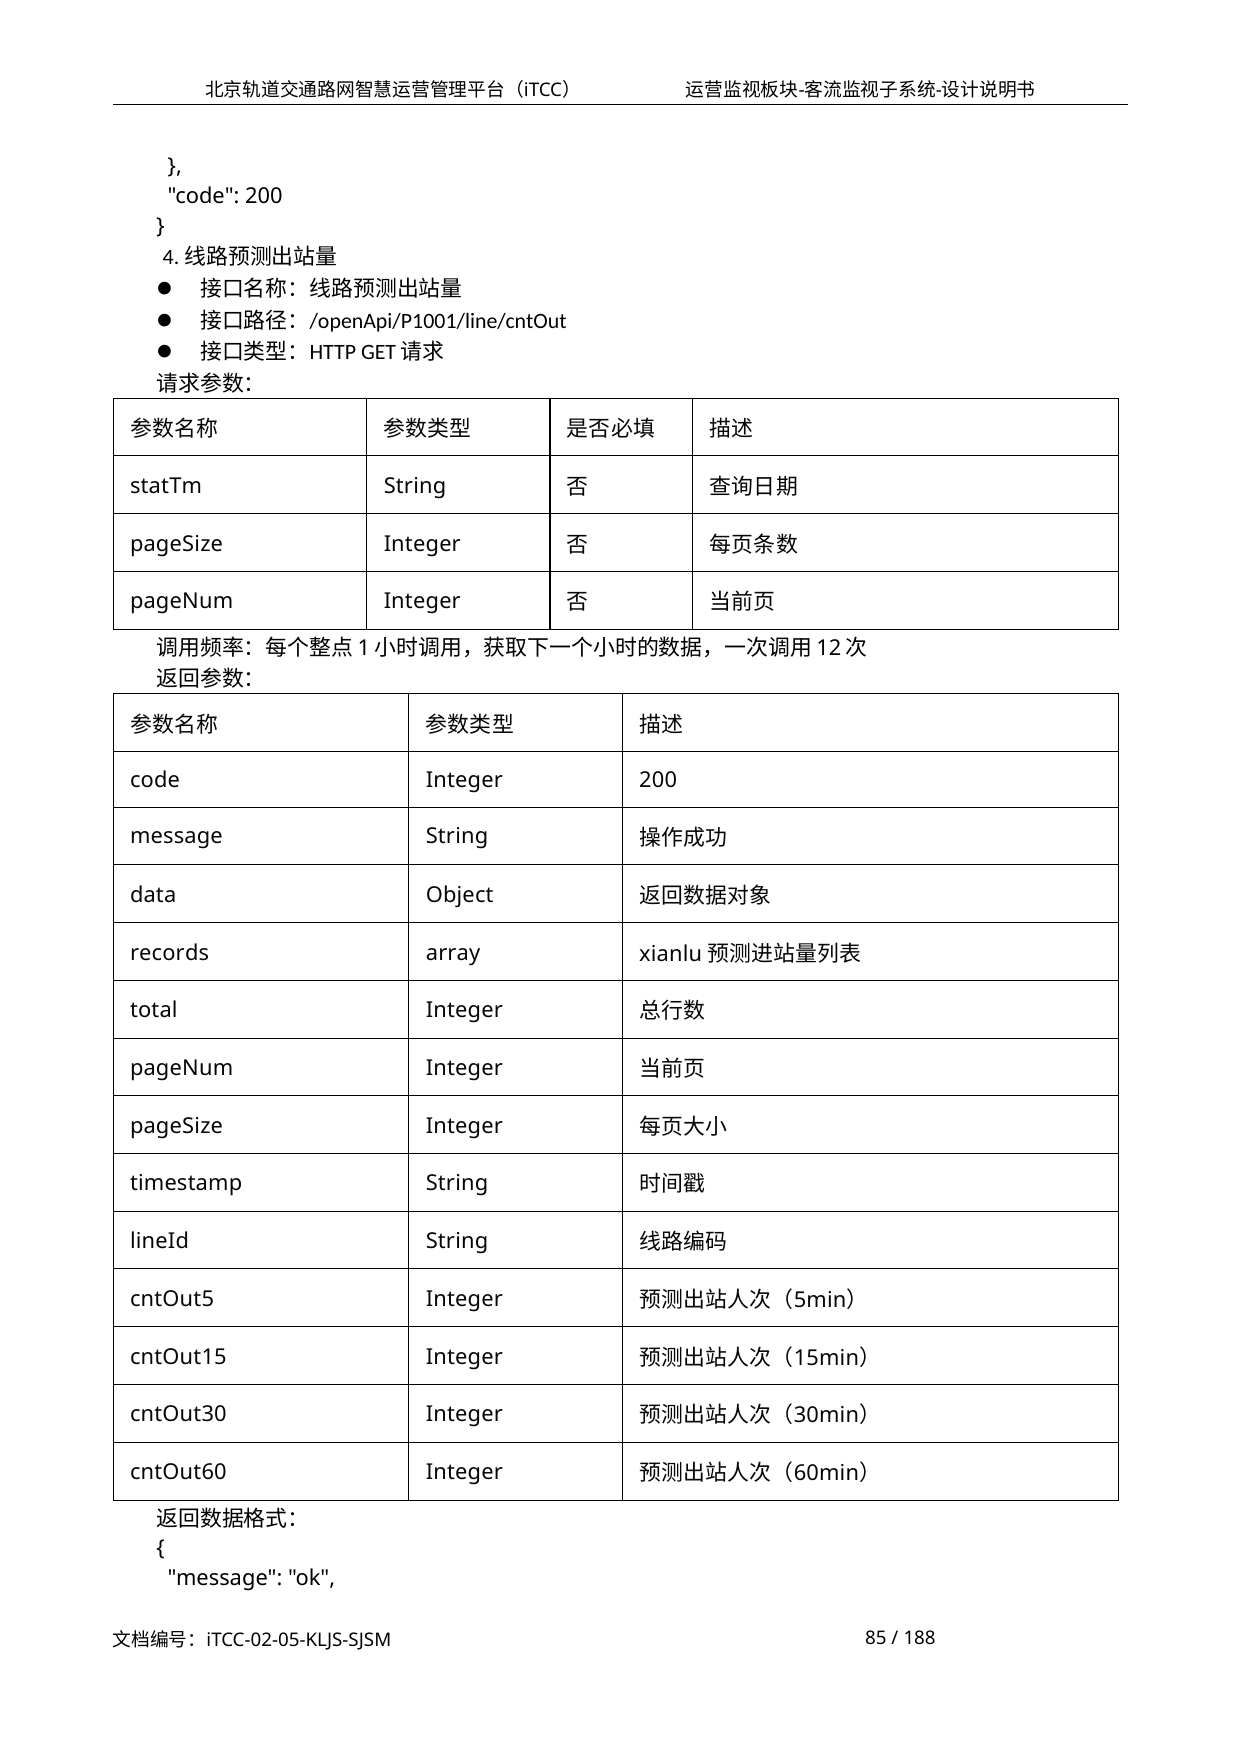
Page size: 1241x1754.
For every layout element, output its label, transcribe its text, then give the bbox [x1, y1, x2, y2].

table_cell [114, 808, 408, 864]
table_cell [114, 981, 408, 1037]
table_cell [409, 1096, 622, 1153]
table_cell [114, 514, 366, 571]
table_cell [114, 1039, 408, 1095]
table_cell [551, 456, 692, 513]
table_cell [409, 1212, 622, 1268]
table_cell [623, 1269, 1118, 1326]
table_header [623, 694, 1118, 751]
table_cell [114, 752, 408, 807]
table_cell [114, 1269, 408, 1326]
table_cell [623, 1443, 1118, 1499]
text "message": "ok", [112, 1562, 1128, 1592]
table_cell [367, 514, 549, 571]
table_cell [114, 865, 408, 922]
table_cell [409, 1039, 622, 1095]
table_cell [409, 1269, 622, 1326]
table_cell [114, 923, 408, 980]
list 接口路径：/openApi/P1001/line/cntOut [156, 303, 1128, 334]
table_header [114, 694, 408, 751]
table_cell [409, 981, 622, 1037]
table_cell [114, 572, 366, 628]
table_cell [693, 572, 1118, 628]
text 返回参数： [112, 661, 1128, 693]
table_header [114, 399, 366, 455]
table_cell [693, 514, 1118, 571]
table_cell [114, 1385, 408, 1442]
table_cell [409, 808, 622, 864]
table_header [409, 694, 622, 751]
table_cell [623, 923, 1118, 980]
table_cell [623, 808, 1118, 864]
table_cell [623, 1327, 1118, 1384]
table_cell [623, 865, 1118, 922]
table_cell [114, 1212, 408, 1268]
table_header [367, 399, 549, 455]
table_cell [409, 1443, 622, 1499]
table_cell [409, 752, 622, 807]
list 接口名称：线路预测出站量 [156, 271, 1128, 303]
text } [112, 209, 1128, 239]
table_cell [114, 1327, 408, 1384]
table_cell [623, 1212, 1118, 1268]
text 调用频率：每个整点1小时调用，获取下一个小时的数据，一次调用12次 [112, 629, 1128, 661]
list 接口类型：HTTP GET请求 [156, 334, 1128, 366]
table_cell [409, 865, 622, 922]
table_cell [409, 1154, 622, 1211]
text 请求参数： [112, 366, 1128, 398]
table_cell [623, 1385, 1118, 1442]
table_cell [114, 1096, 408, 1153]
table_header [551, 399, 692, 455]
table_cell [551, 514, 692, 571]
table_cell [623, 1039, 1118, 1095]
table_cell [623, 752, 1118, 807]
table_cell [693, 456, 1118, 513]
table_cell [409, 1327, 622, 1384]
list 线路预测出站量 [112, 239, 1128, 271]
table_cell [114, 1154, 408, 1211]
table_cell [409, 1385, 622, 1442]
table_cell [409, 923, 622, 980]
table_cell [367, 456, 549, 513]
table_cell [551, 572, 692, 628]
text { [112, 1532, 1128, 1562]
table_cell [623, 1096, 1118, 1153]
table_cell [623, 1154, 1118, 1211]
text }, [112, 150, 1128, 180]
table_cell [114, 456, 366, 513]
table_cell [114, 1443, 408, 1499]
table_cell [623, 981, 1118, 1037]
text 返回数据格式： [112, 1501, 1128, 1532]
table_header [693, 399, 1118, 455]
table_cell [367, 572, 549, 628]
text "code": 200 [112, 180, 1128, 209]
